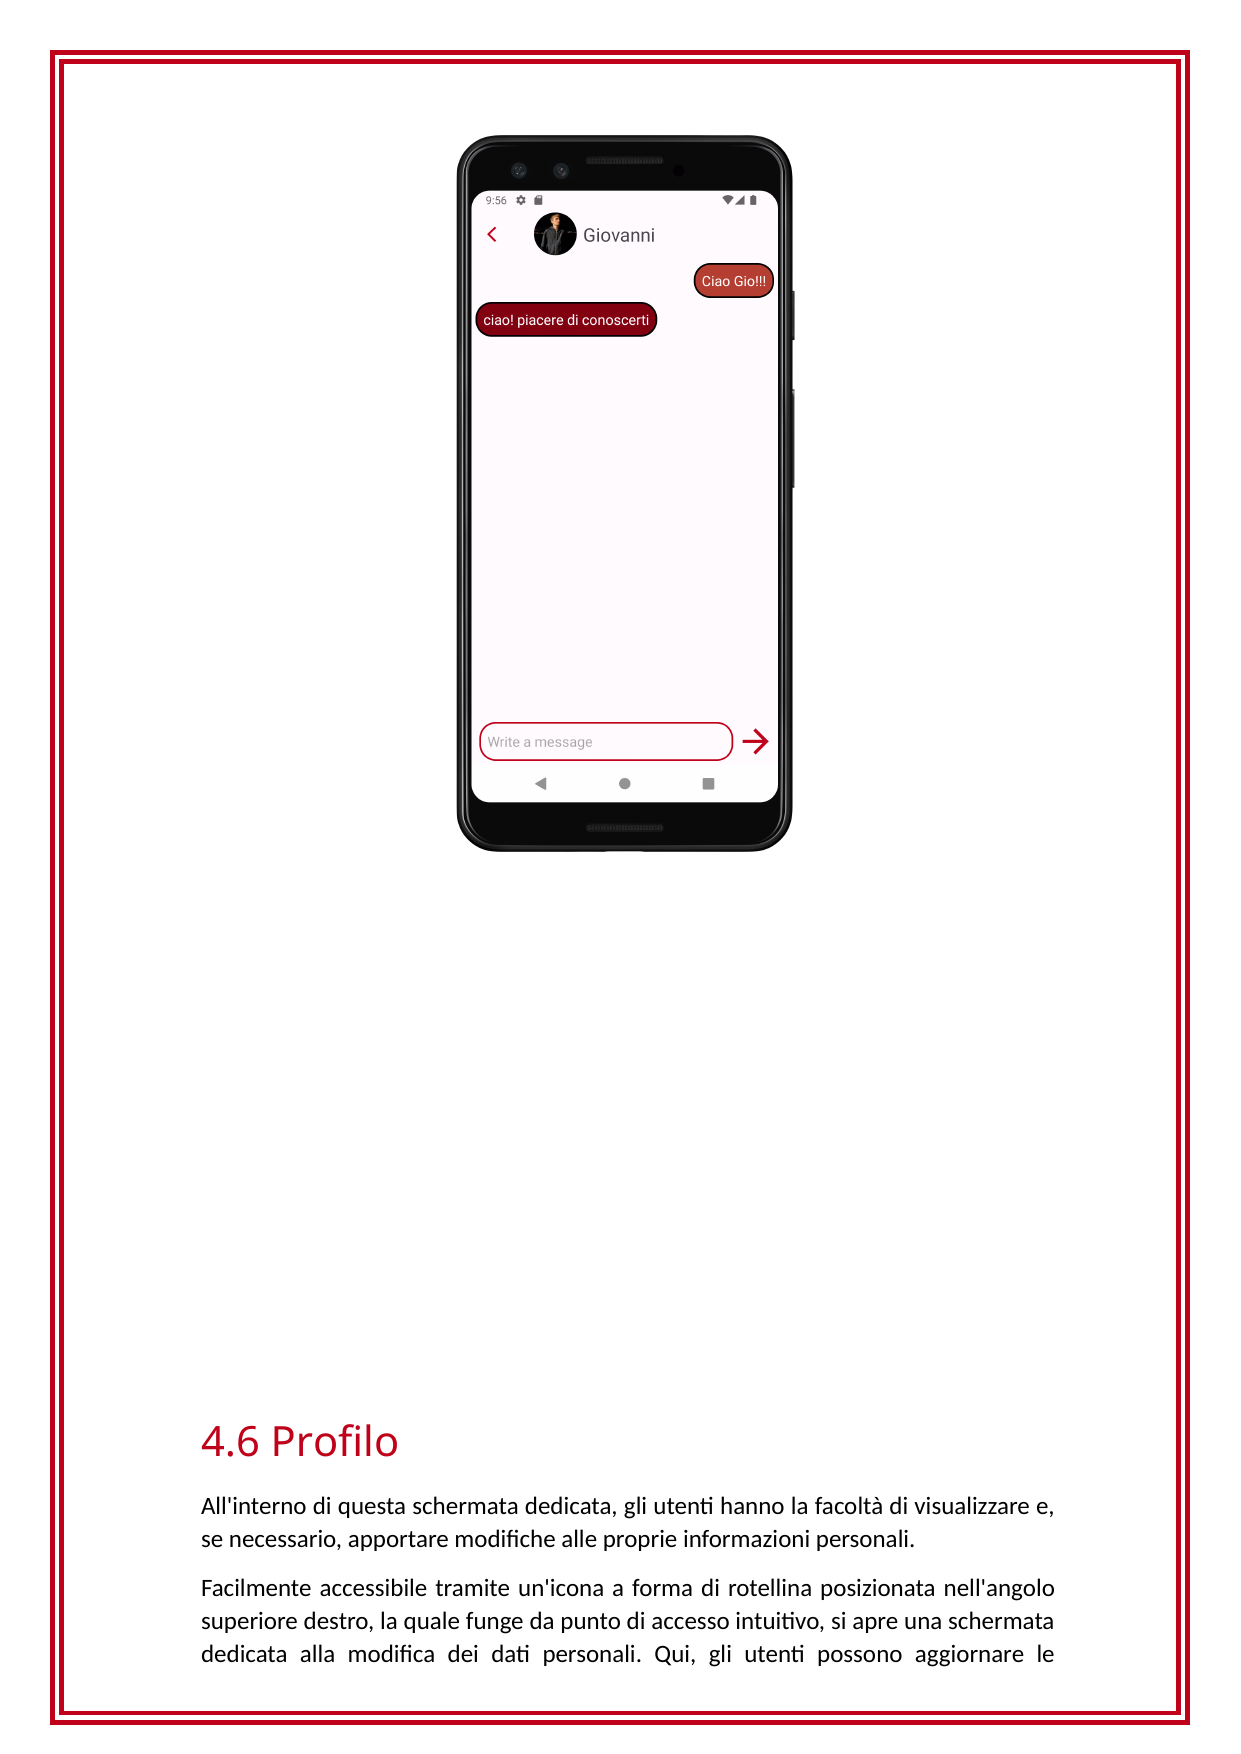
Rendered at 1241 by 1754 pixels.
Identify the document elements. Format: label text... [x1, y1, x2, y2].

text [201, 1572, 1056, 1669]
list 4.6 Profilo [201, 1412, 1056, 1469]
picture [456, 135, 795, 852]
text All'interno di questa schermata dedicata, gli utenti hanno la facoltà di visualizzare e, se necessario, apportare modifiche alle proprie informazioni personali. [201, 1490, 1056, 1553]
